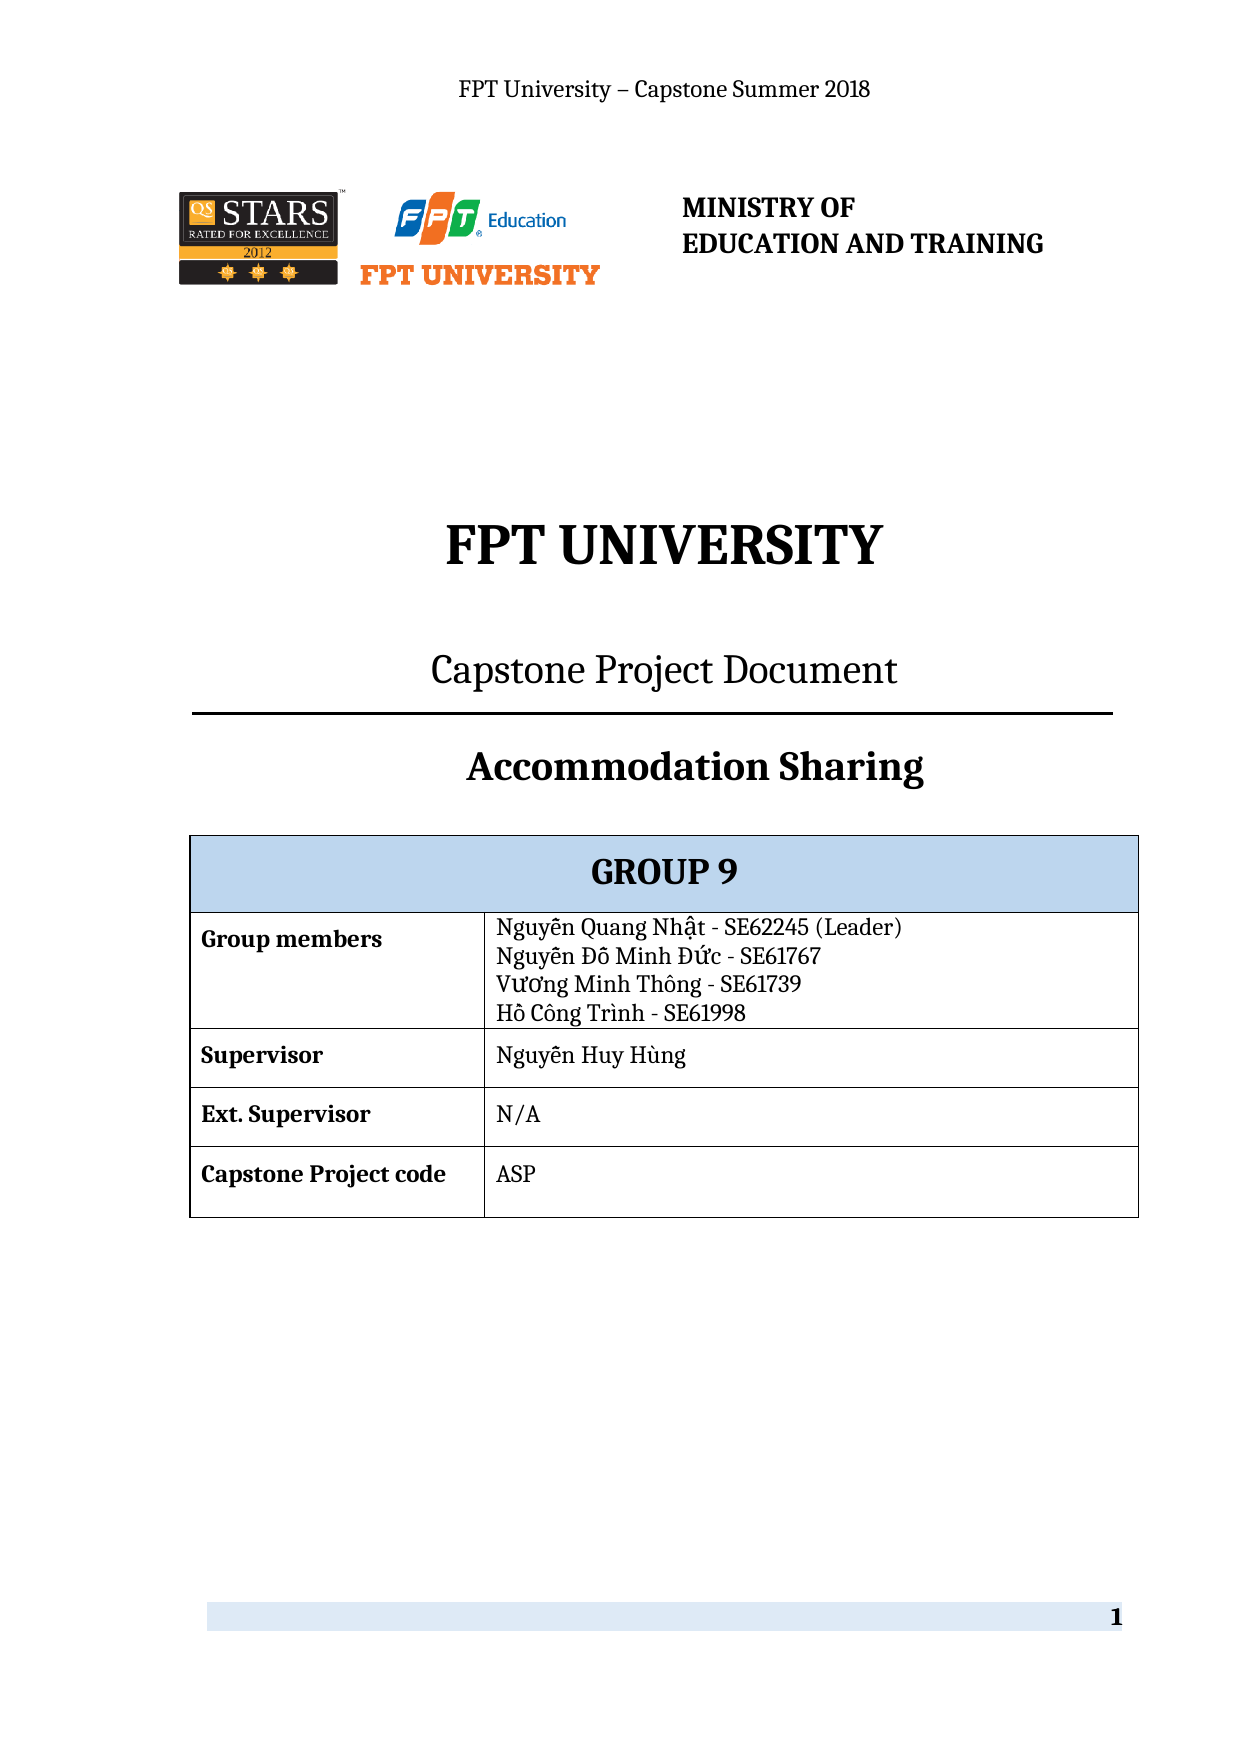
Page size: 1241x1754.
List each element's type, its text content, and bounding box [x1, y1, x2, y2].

table_cell Capstone Project code [191, 1147, 484, 1217]
table_header GROUP 9 [191, 836, 1138, 912]
text EDUCATION AND TRAINING [682, 227, 1122, 261]
table_cell Group members [191, 913, 484, 1028]
text MINISTRY OF [682, 191, 1122, 225]
table_cell Ext. Supervisor [191, 1088, 484, 1146]
table_cell Supervisor [191, 1029, 484, 1087]
text Accommodation Sharing [268, 743, 1122, 791]
table_cell ASP [485, 1147, 1138, 1217]
text Capstone Project Document [207, 646, 1122, 694]
table_cell N/A [485, 1088, 1138, 1146]
picture [171, 172, 608, 301]
table_cell Nguyễn Huy Hùng [485, 1029, 1138, 1087]
text FPT UNIVERSITY [207, 512, 1122, 579]
table_cell Nguyễn Quang Nhật - SE62245 (Leader) Nguyễn Đỗ Minh Đức - SE61767 Vương Minh Thông - SE61739 Hồ Công Trình - SE61998 [485, 913, 1138, 1028]
